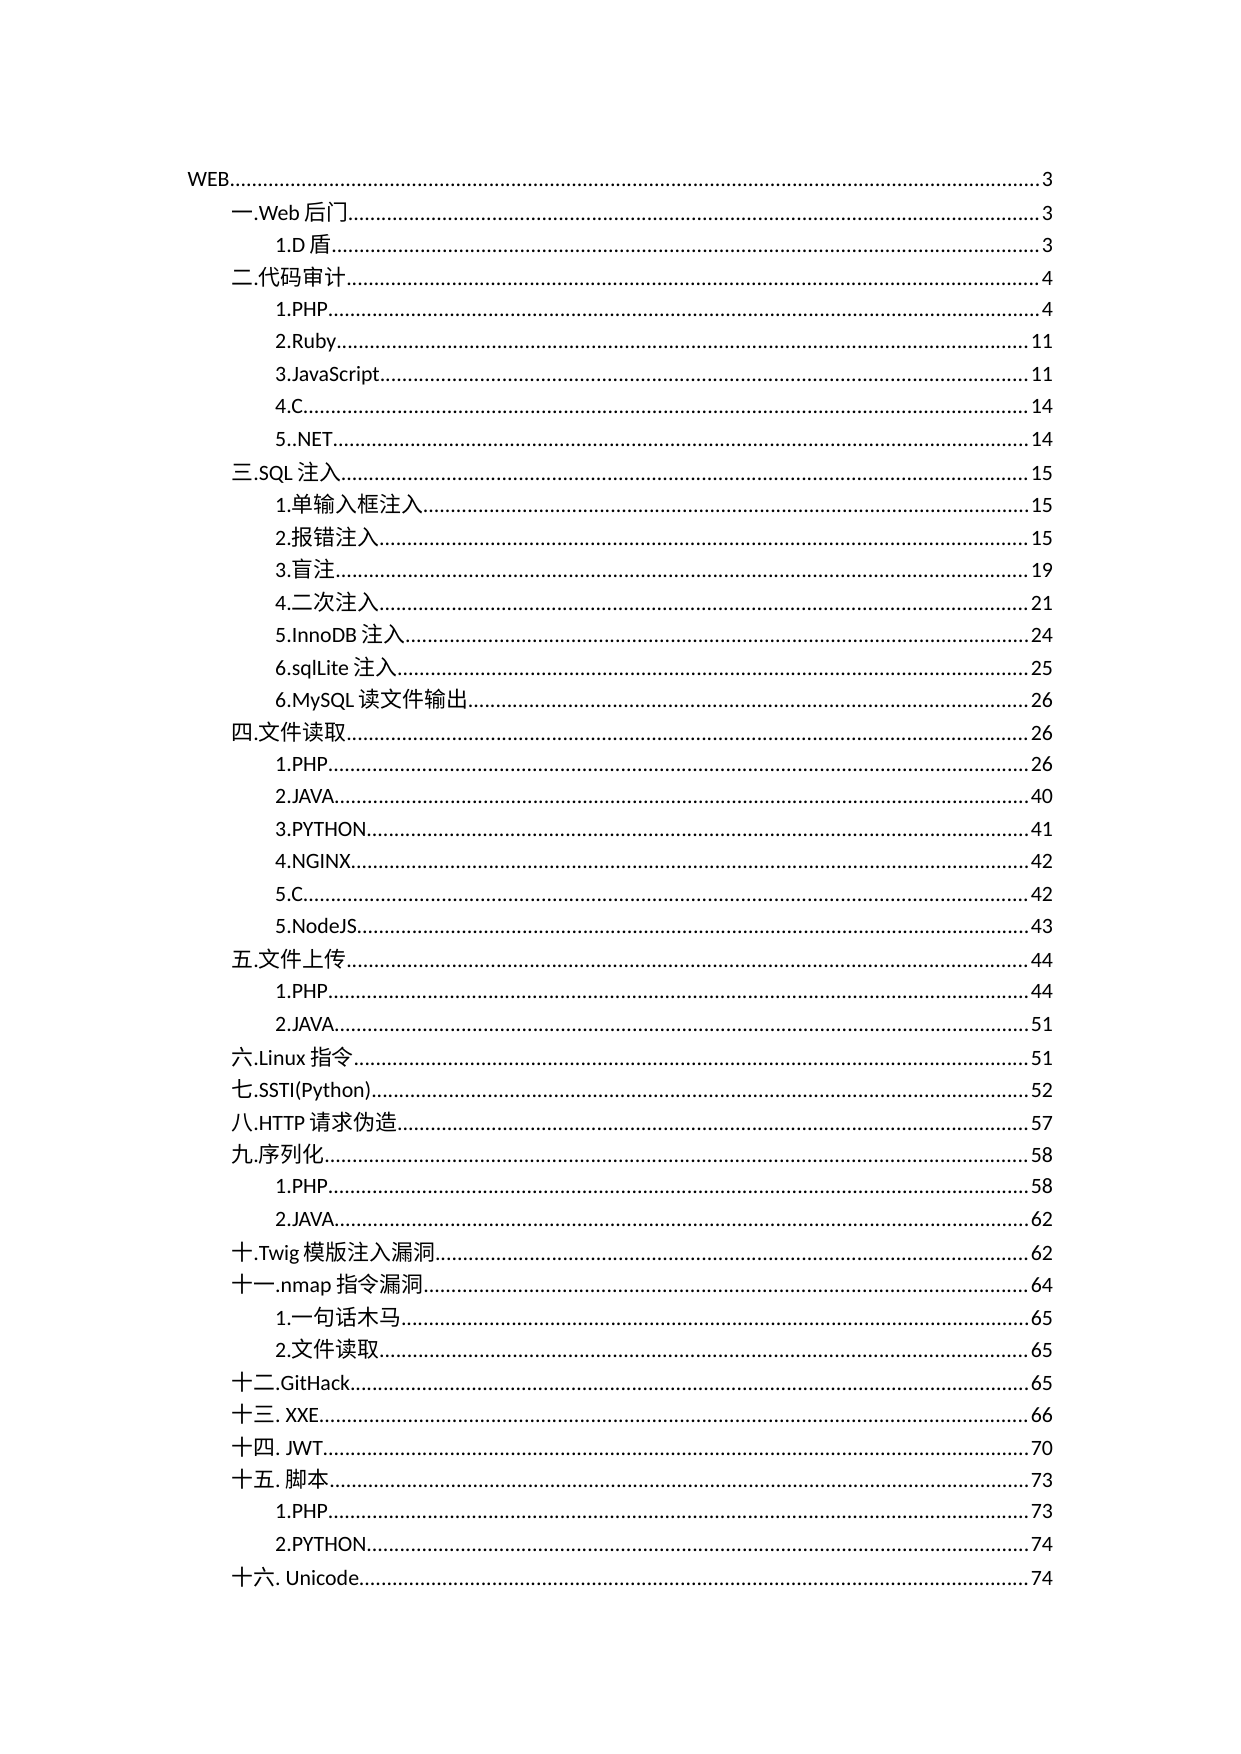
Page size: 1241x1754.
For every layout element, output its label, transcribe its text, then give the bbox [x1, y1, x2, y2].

text 十六. Unicode 74 [231, 1559, 1053, 1592]
text 四.文件读取 26 [231, 714, 1053, 747]
text 十二.GitHack 65 [231, 1364, 1053, 1397]
text 十五. 脚本 73 [231, 1462, 1053, 1494]
text 5.InnoDB注入 24 [275, 617, 1053, 649]
text 3.盲注 19 [275, 552, 1053, 584]
text 2.JAVA 51 [275, 1007, 1053, 1039]
text 2.报错注入 15 [275, 519, 1053, 552]
text 八.HTTP请求伪造 57 [231, 1104, 1053, 1137]
text 6.sqlLite注入 25 [275, 649, 1053, 682]
text 十四. JWT 70 [231, 1429, 1053, 1462]
text 2.JAVA 40 [275, 779, 1053, 812]
text 5.C 42 [275, 877, 1053, 909]
text 六.Linux指令 51 [231, 1039, 1053, 1072]
text 2.文件读取 65 [275, 1332, 1053, 1364]
text 五.文件上传 44 [231, 942, 1053, 974]
text 1.PHP 26 [275, 747, 1053, 779]
text 1.PHP 4 [275, 292, 1053, 324]
text 6.MySQL读文件输出 26 [275, 682, 1053, 714]
text 1.PHP 44 [275, 974, 1053, 1007]
text 一.Web后门 3 [231, 194, 1053, 227]
text 4.C 14 [275, 389, 1053, 422]
text 5.NodeJS 43 [275, 909, 1053, 942]
text 2.PYTHON 74 [275, 1527, 1053, 1559]
text 1.一句话木马 65 [275, 1299, 1053, 1332]
text 三.SQL注入 15 [231, 454, 1053, 487]
text 2.JAVA 62 [275, 1202, 1053, 1234]
text 3.PYTHON 41 [275, 812, 1053, 844]
text 3.JavaScript 11 [275, 357, 1053, 389]
text 1.PHP 73 [275, 1494, 1053, 1527]
text WEB 3 [187, 162, 1053, 194]
text 九.序列化 58 [231, 1137, 1053, 1169]
text 十三. XXE 66 [231, 1397, 1053, 1429]
text 4.二次注入 21 [275, 584, 1053, 617]
text 1.D盾 3 [275, 227, 1053, 259]
text 2.Ruby 11 [275, 324, 1053, 357]
text 十.Twig模版注入漏洞 62 [231, 1234, 1053, 1267]
text 七.SSTI(Python) 52 [231, 1072, 1053, 1104]
text 十一.nmap指令漏洞 64 [231, 1267, 1053, 1299]
text 4.NGINX 42 [275, 844, 1053, 877]
text 二.代码审计 4 [231, 259, 1053, 292]
text 1.单输入框注入 15 [275, 487, 1053, 519]
text 1.PHP 58 [275, 1169, 1053, 1202]
text 5..NET 14 [275, 422, 1053, 454]
